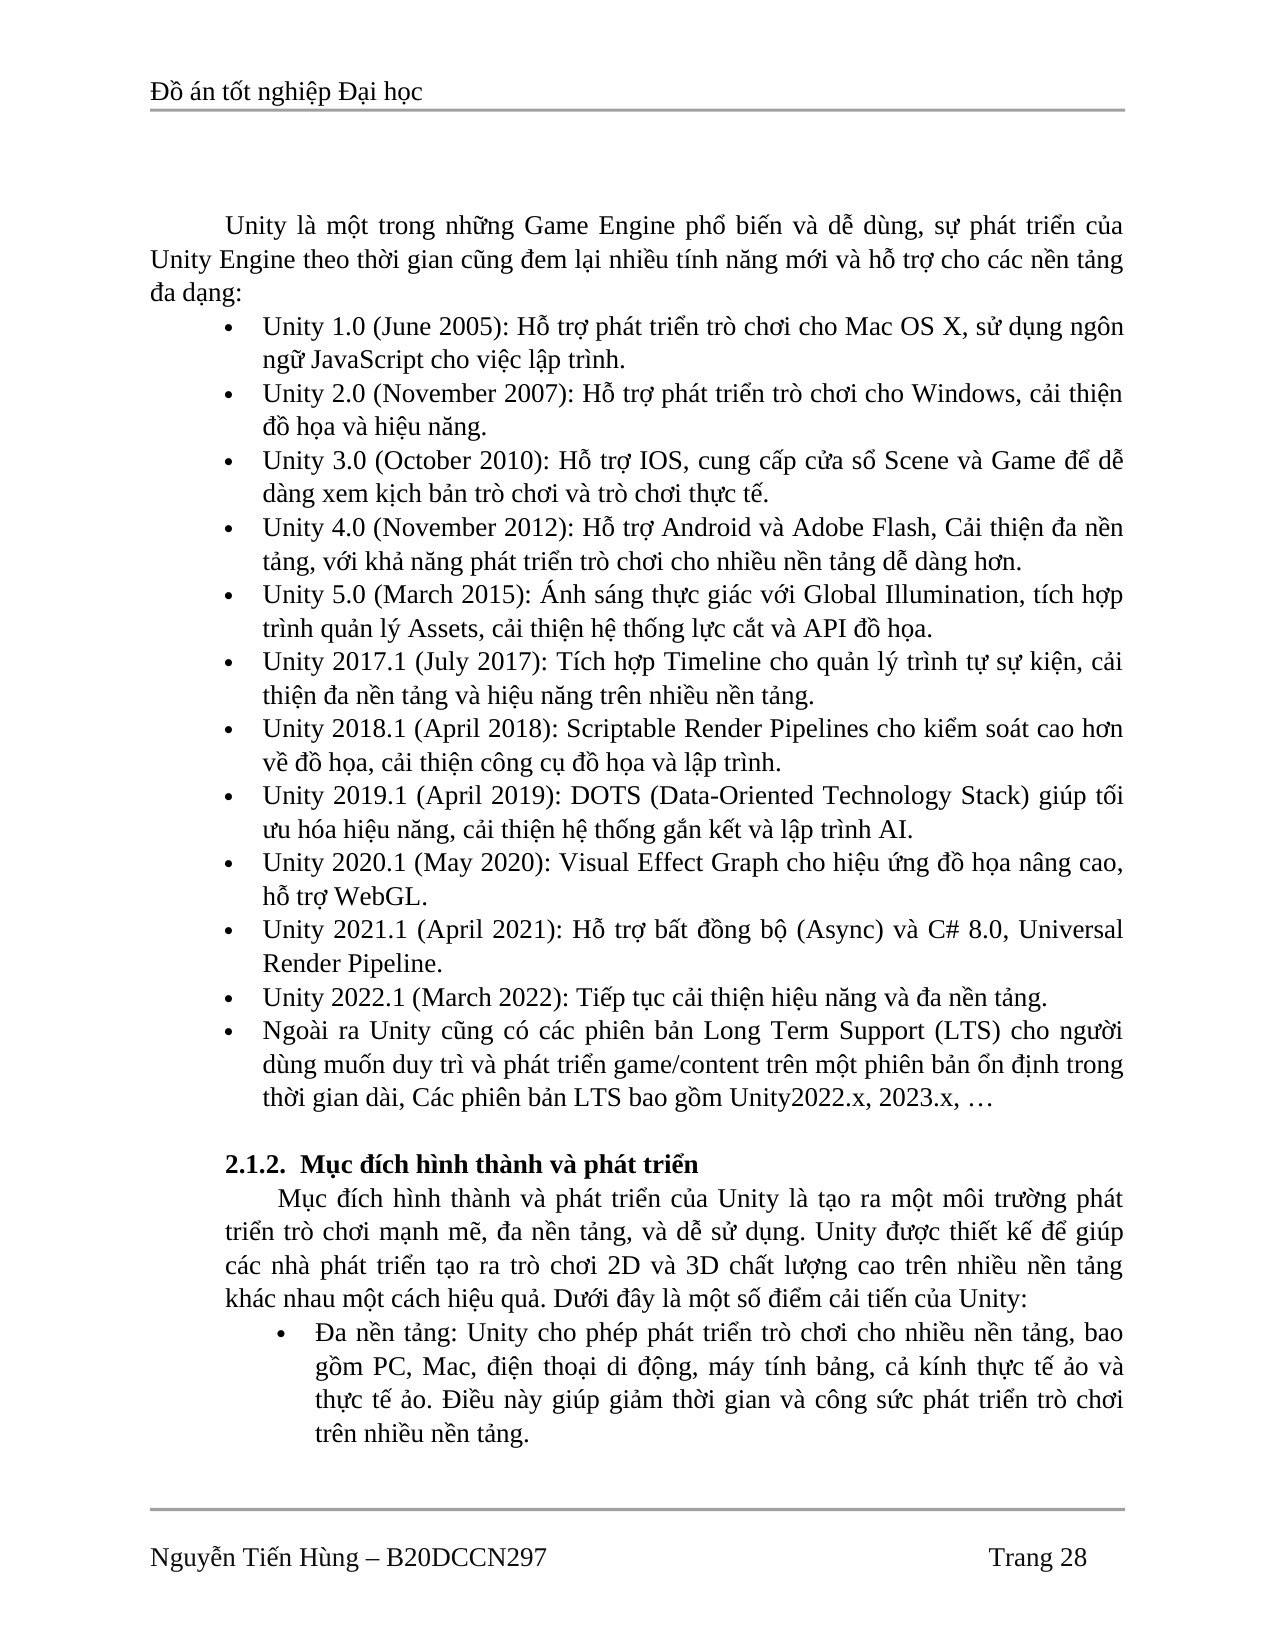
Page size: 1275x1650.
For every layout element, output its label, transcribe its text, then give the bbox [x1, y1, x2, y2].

list Unity 2.0 (November 2007): Hỗ trợ phát triển trò chơi cho Windows, cải thiện đồ họa và hiệu năng. [225, 377, 1125, 442]
list Unity 2022.1 (March 2022): Tiếp tục cải thiện hiệu năng và đa nền tảng. [225, 981, 1125, 1012]
list Unity 1.0 (June 2005): Hỗ trợ phát triển trò chơi cho Mac OS X, sử dụng ngôn ngữ JavaScript cho việc lập trình. [225, 310, 1125, 374]
list Unity 2020.1 (May 2020): Visual Effect Graph cho hiệu ứng đồ họa nâng cao, hỗ trợ WebGL. [225, 846, 1125, 911]
list Ngoài ra Unity cũng có các phiên bản Long Term Support (LTS) cho người dùng muốn duy trì và phát triển game/content trên một phiên bản ổn định trong thời gian dài, Các phiên bản LTS bao gồm Unity2022.x, 2023.x, … [225, 1014, 1125, 1112]
list Unity 2019.1 (April 2019): DOTS (Data-Oriented Technology Stack) giúp tối ưu hóa hiệu năng, cải thiện hệ thống gắn kết và lập trình AI. [225, 779, 1125, 844]
list Unity 5.0 (March 2015): Ánh sáng thực giác với Global Illumination, tích hợp trình quản lý Assets, cải thiện hệ thống lực cắt và API đồ họa. [225, 578, 1125, 643]
list Unity 4.0 (November 2012): Hỗ trợ Android và Adobe Flash, Cải thiện đa nền tảng, với khả năng phát triển trò chơi cho nhiều nền tảng dễ dàng hơn. [225, 511, 1125, 576]
list Unity 2018.1 (April 2018): Scriptable Render Pipelines cho kiểm soát cao hơn về đồ họa, cải thiện công cụ đồ họa và lập trình. [225, 712, 1125, 777]
text Mục đích hình thành và phát triển của Unity là tạo ra một môi trường phát triển trò chơi mạnh mẽ, đa nền tảng, và dễ sử dụng. Unity được thiết kế để giúp các nhà phát triển tạo ra trò chơi 2D và 3D chất lượng cao trên nhiều nền tảng khác nhau một cách hiệu quả. Dưới đây là một số điểm cải tiến của Unity: [225, 1182, 1125, 1314]
list Unity 2017.1 (July 2017): Tích hợp Timeline cho quản lý trình tự sự kiện, cải thiện đa nền tảng và hiệu năng trên nhiều nền tảng. [225, 645, 1125, 710]
list Đa nền tảng: Unity cho phép phát triển trò chơi cho nhiều nền tảng, bao gồm PC, Mac, điện thoại di động, máy tính bảng, cả kính thực tế ảo và thực tế ảo. Điều này giúp giảm thời gian và công sức phát triển trò chơi trên nhiều nền tảng. [277, 1316, 1125, 1448]
list Unity 3.0 (October 2010): Hỗ trợ IOS, cung cấp cửa sổ Scene và Game để dễ dàng xem kịch bản trò chơi và trò chơi thực tế. [225, 444, 1125, 509]
list Unity 2021.1 (April 2021): Hỗ trợ bất đồng bộ (Async) và C# 8.0, Universal Render Pipeline. [225, 913, 1125, 978]
text Unity là một trong những Game Engine phổ biến và dễ dùng, sự phát triển của Unity Engine theo thời gian cũng đem lại nhiều tính năng mới và hỗ trợ cho các nền tảng đa dạng: [150, 209, 1125, 307]
list Mục đích hình thành và phát triển [225, 1148, 1125, 1179]
